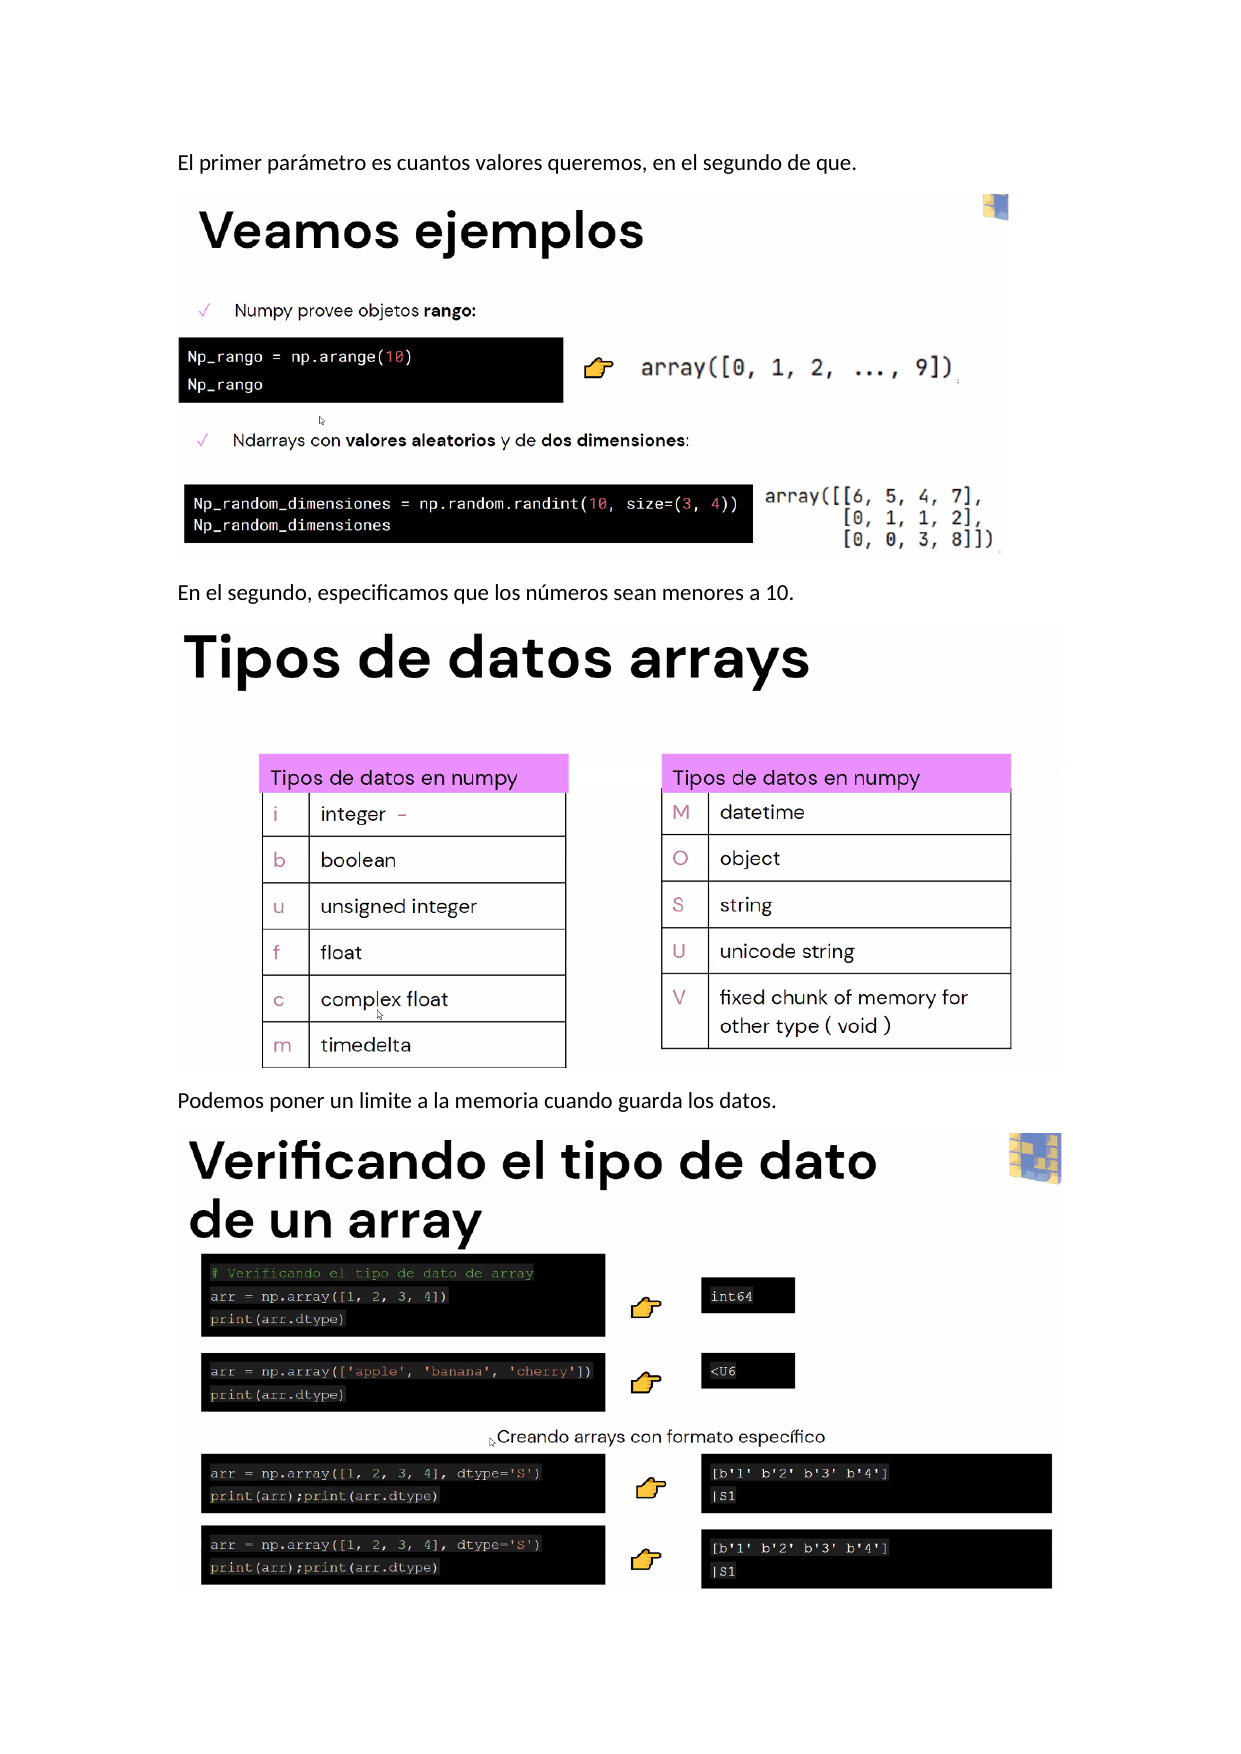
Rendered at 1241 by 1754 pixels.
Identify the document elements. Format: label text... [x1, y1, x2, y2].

picture [177, 194, 1009, 560]
text En el segundo, especificamos que los números sean menores a 10. [177, 578, 1063, 606]
text Podemos poner un limite a la memoria cuando guarda los datos. [177, 1086, 1063, 1114]
picture [177, 1133, 1062, 1590]
text El primer parámetro es cuantos valores queremos, en el segundo de que. [177, 148, 1063, 176]
picture [177, 625, 1063, 1068]
